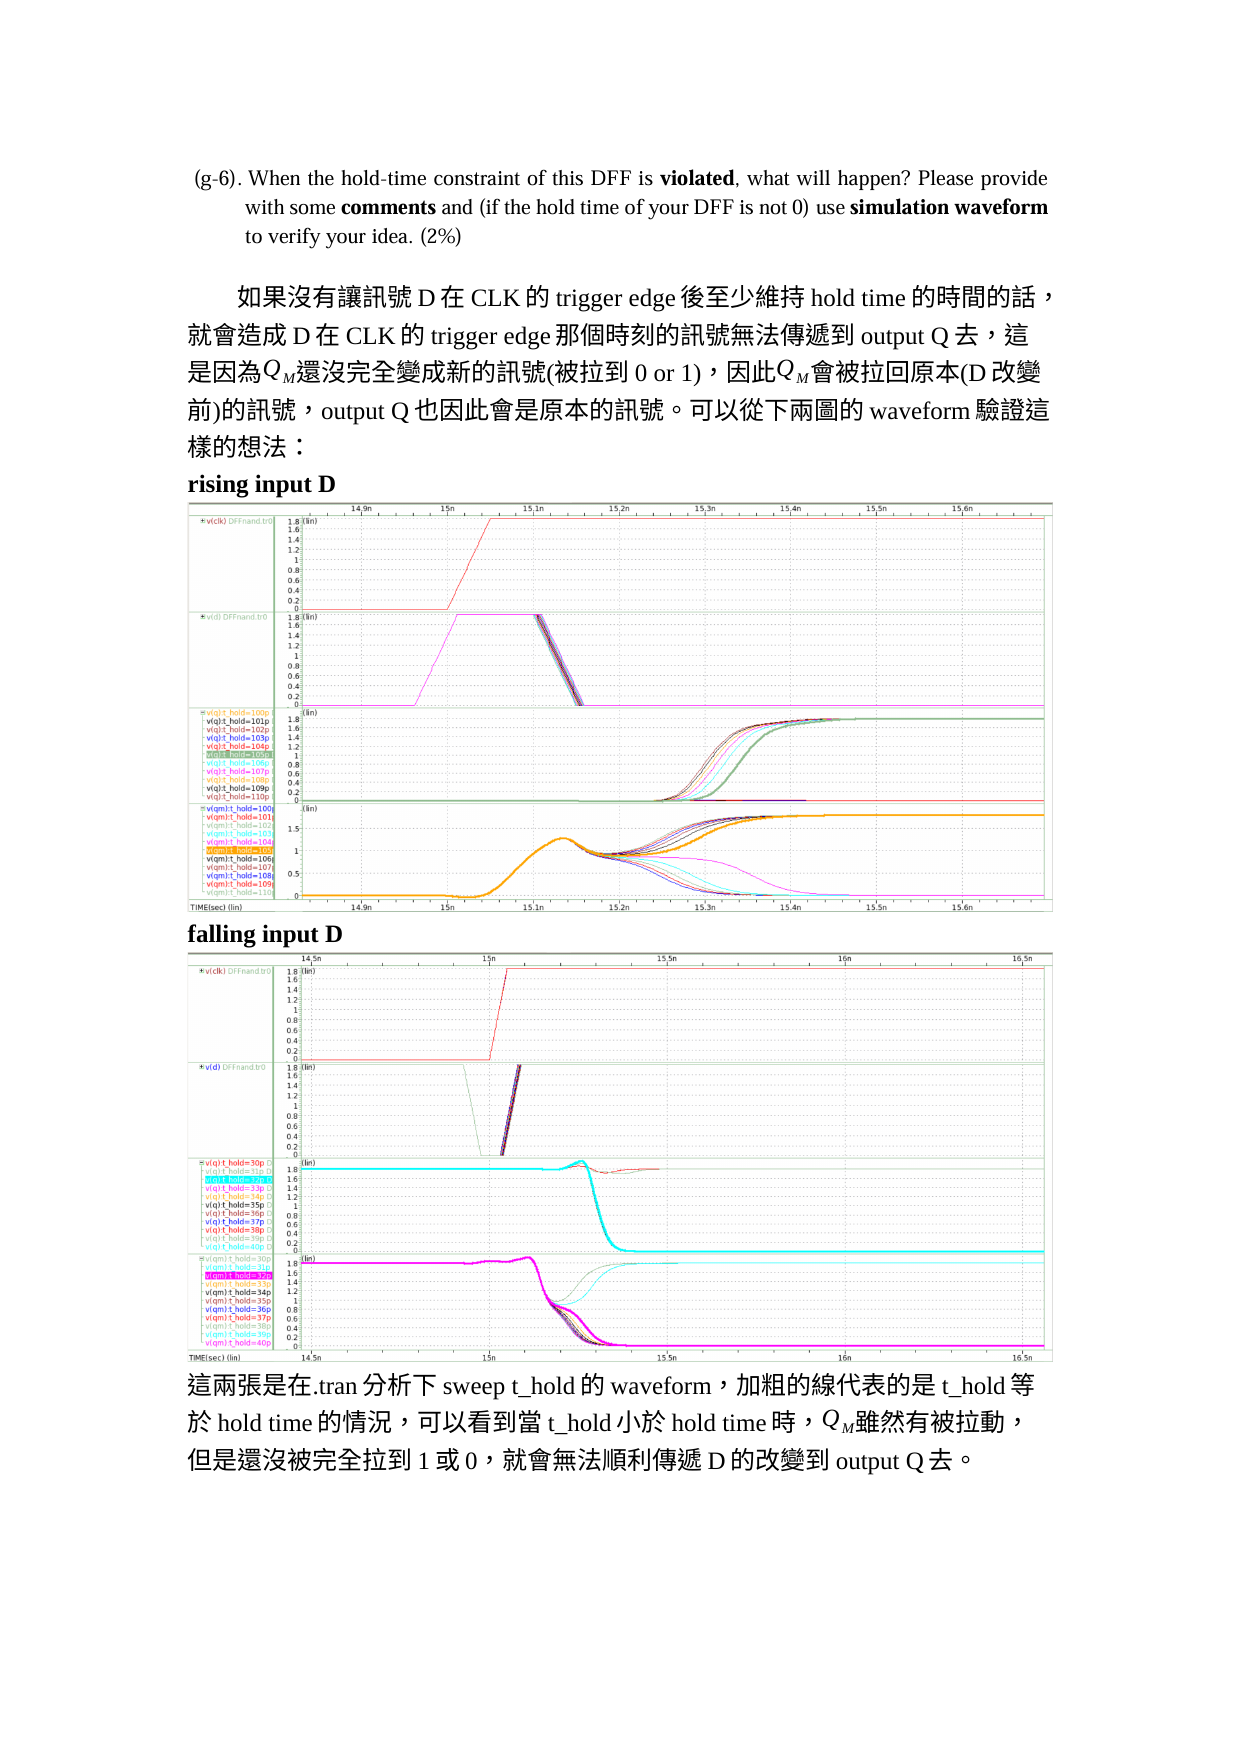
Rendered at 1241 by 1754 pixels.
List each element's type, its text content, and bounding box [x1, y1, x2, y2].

text 如果沒有讓訊號D在CLK的trigger edge後至少維持hold time的時間的話，就會造成D在CLK的trigger edge那個時刻的訊號無法傳遞到output Q去，這是因為還沒完全變成新的訊號(被拉到0 or 1)，因此會被拉回原本(D改變前)的訊號，output Q也因此會是原本的訊號。可以從下兩圖的waveform驗證這樣的想法： [187, 277, 1053, 464]
text 這兩張是在.tran分析下sweep t_hold的waveform，加粗的線代表的是t_hold等於hold time的情況，可以看到當t_hold小於hold time時，雖然有被拉動，但是還沒被完全拉到1或0，就會無法順利傳遞D的改變到output Q去。 [187, 1364, 1053, 1477]
picture [187, 952, 1053, 1362]
text falling input D [187, 914, 1053, 952]
text rising input D [187, 464, 1053, 502]
picture [187, 164, 1053, 251]
picture [187, 502, 1053, 912]
